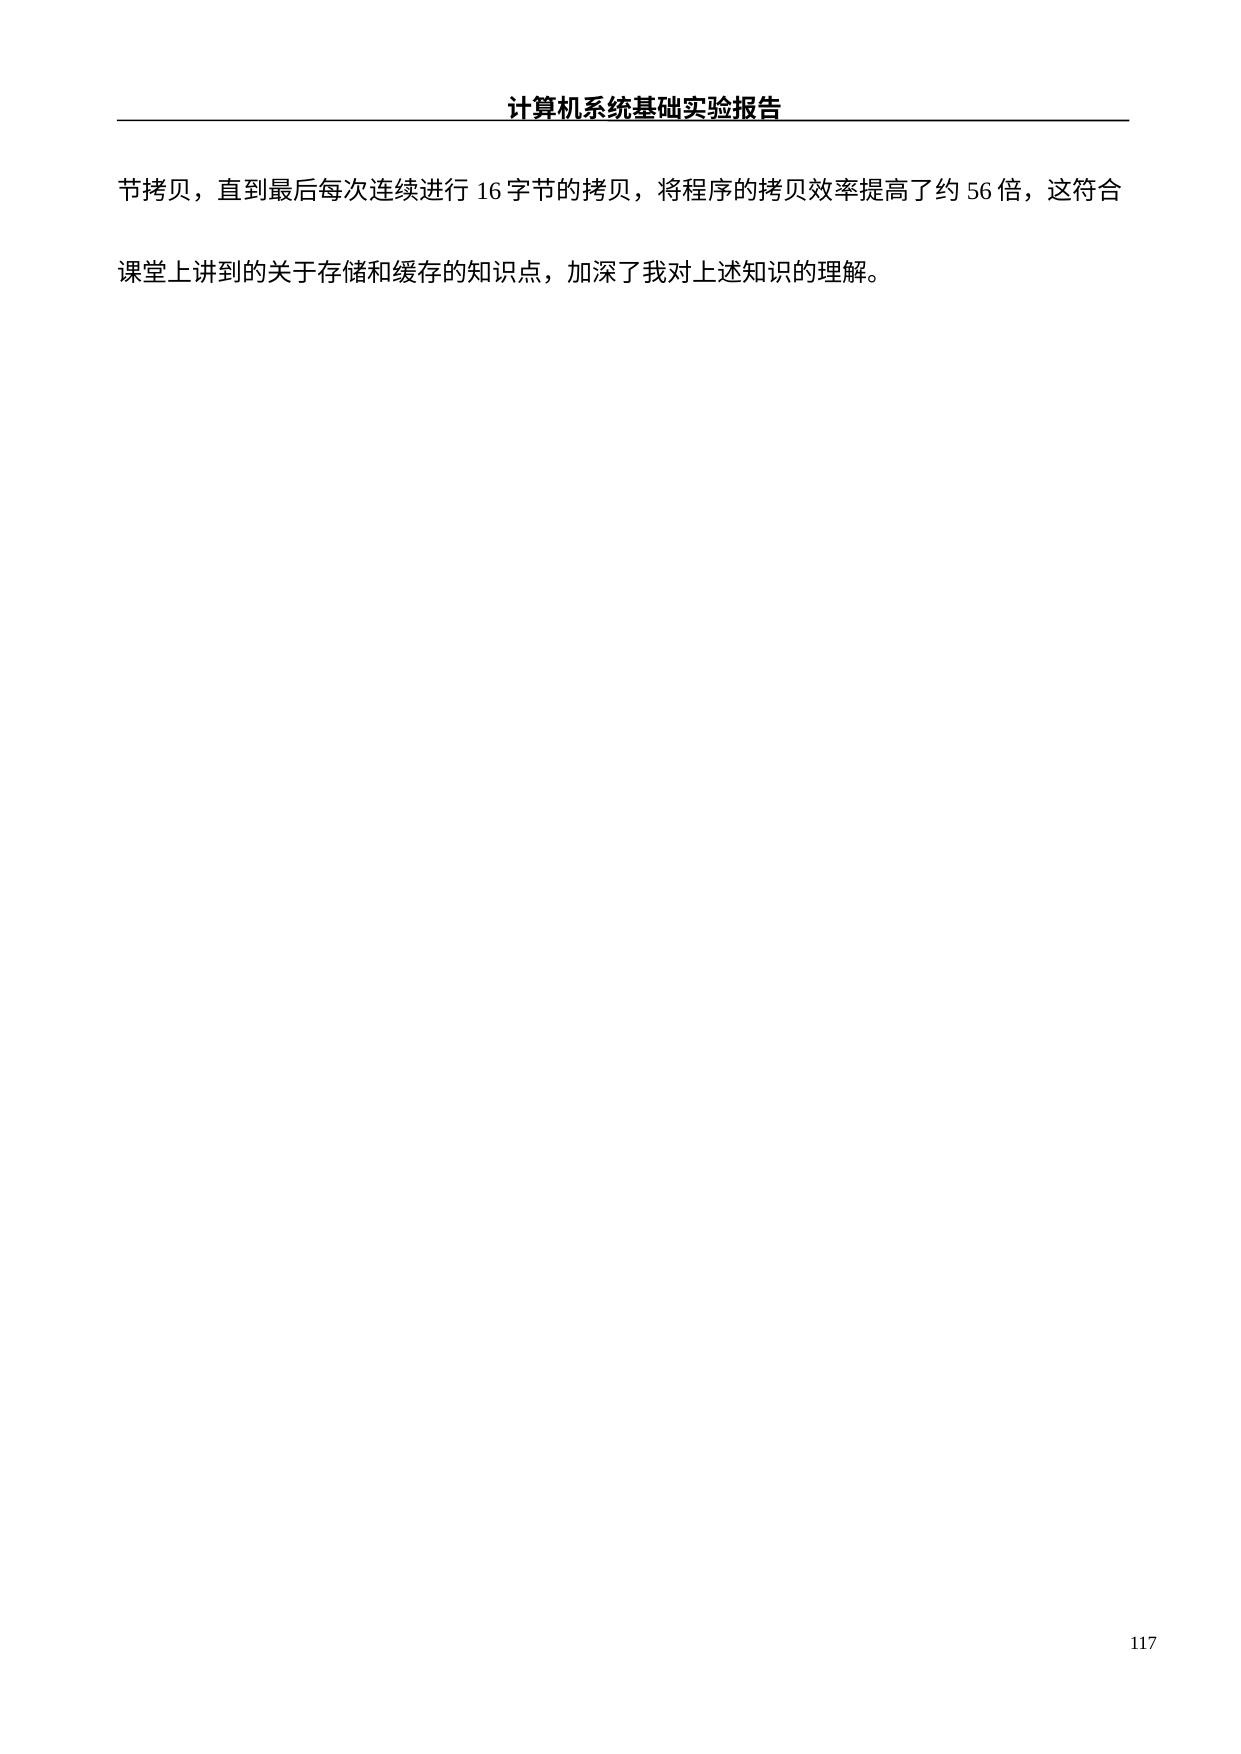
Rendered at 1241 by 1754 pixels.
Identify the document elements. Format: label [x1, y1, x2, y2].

text [117, 156, 1123, 303]
